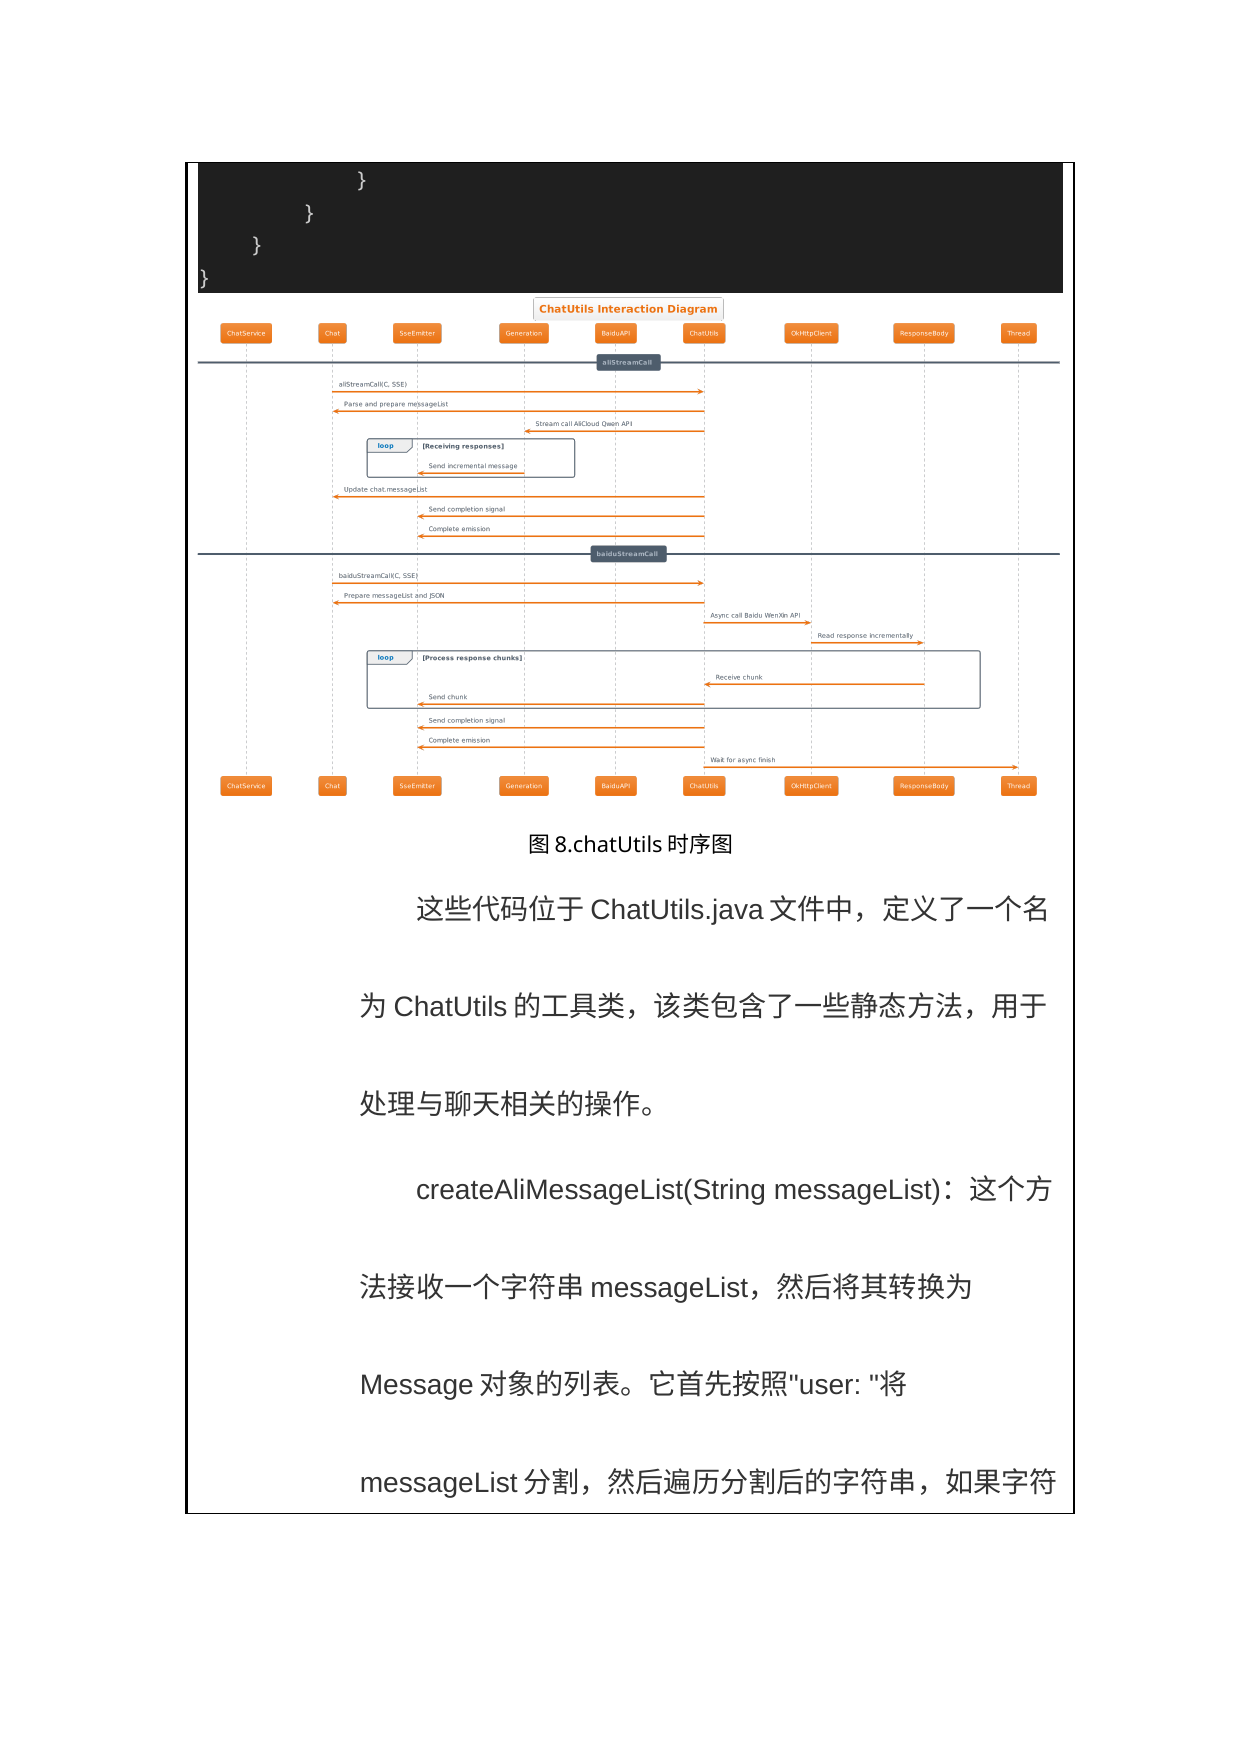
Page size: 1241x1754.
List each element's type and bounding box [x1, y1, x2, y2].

picture [197, 293, 1063, 798]
table_cell [188, 163, 1073, 1512]
